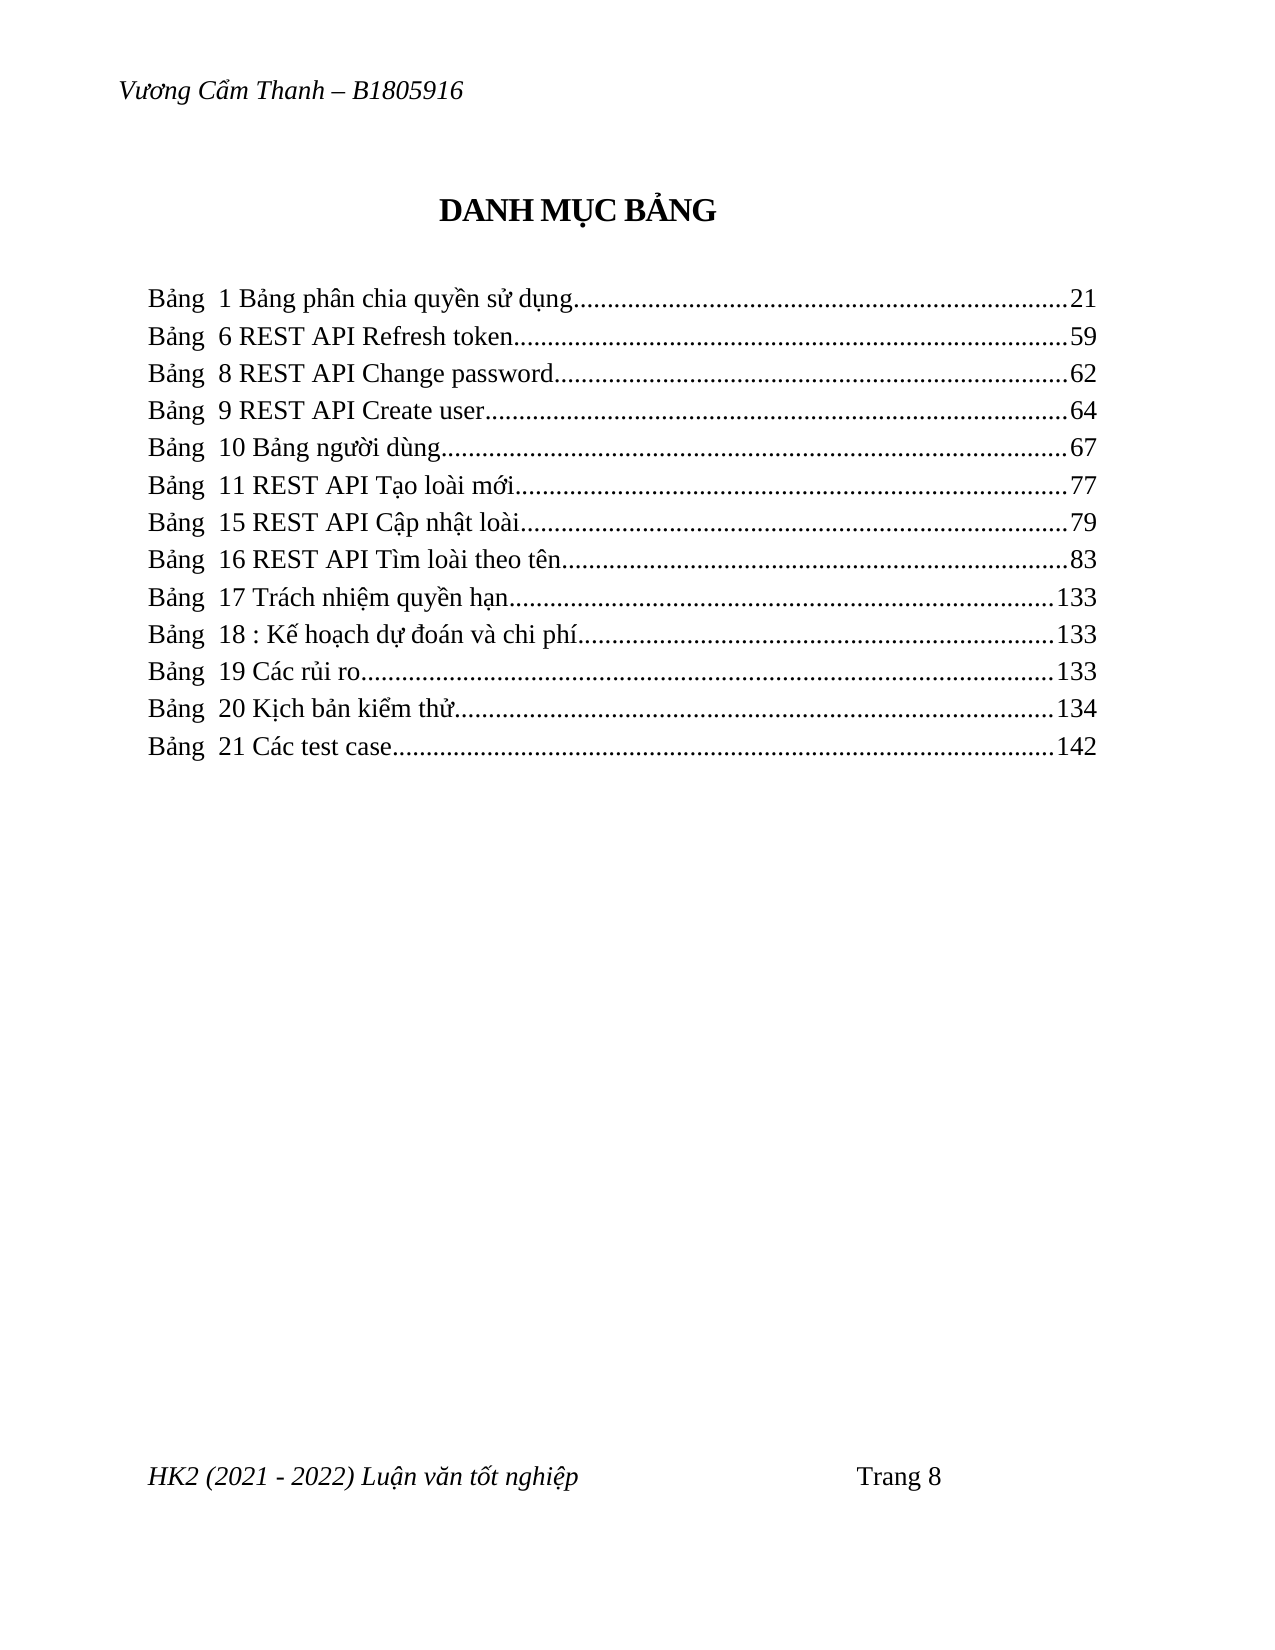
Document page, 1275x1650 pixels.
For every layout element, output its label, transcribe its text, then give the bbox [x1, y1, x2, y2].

text Bảng 20 Kịch bản kiểm thử 134 [118, 693, 1157, 724]
text Bảng 10 Bảng người dùng 67 [118, 432, 1157, 463]
text Bảng 8 REST API Change password 62 [118, 357, 1157, 388]
text Bảng 1 Bảng phân chia quyền sử dụng 21 [118, 282, 1157, 313]
text Bảng 9 REST API Create user 64 [118, 394, 1157, 425]
text Bảng 11 REST API Tạo loài mới 77 [118, 469, 1157, 500]
text Bảng 6 REST API Refresh token 59 [118, 320, 1157, 351]
text Bảng 19 Các rủi ro 133 [118, 655, 1157, 686]
title Danh mục bảng [0, 190, 1157, 228]
text Bảng 21 Các test case 142 [118, 730, 1157, 761]
text Bảng 17 Trách nhiệm quyền hạn 133 [118, 581, 1157, 612]
text Bảng 15 REST API Cập nhật loài 79 [118, 506, 1157, 537]
text Bảng 18 : Kế hoạch dự đoán và chi phí 133 [118, 618, 1157, 649]
text Bảng 16 REST API Tìm loài theo tên 83 [118, 543, 1157, 574]
